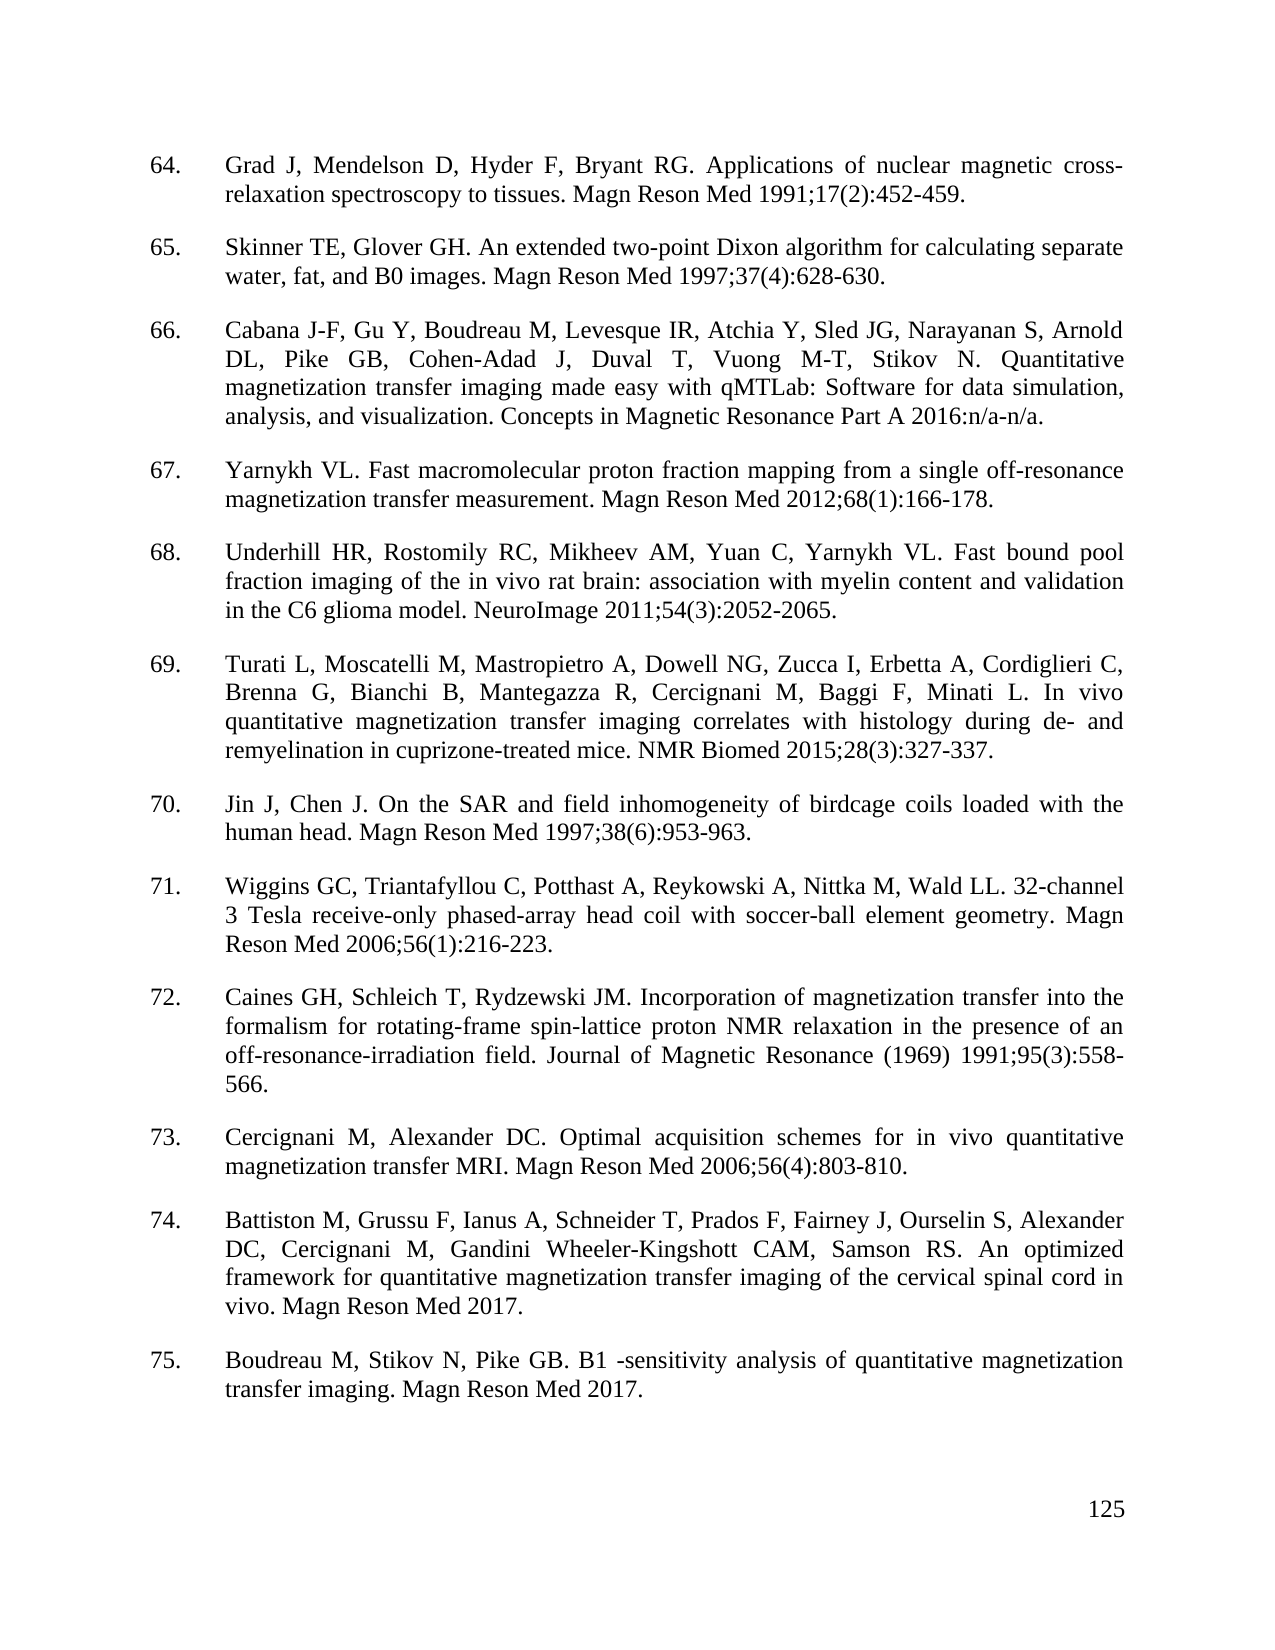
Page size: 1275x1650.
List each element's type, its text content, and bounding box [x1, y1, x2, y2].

text 73. Cercignani M, Alexander DC. Optimal acquisition schemes for in vivo quantitative magnetization transfer MRI. Magn Reson Med 2006;56(4):803-810. [150, 1122, 1125, 1180]
text 71. Wiggins GC, Triantafyllou C, Potthast A, Reykowski A, Nittka M, Wald LL. 32-channel 3 Tesla receive-only phased-array head coil with soccer-ball element geometry. Magn Reson Med 2006;56(1):216-223. [150, 871, 1125, 957]
text 66. Cabana J-F, Gu Y, Boudreau M, Levesque IR, Atchia Y, Sled JG, Narayanan S, Arnold DL, Pike GB, Cohen-Adad J, Duval T, Vuong M-T, Stikov N. Quantitative magnetization transfer imaging made easy with qMTLab: Software for data simulation, analysis, and visualization. Concepts in Magnetic Resonance Part A 2016:n/a-n/a. [150, 315, 1125, 430]
text 69. Turati L, Moscatelli M, Mastropietro A, Dowell NG, Zucca I, Erbetta A, Cordiglieri C, Brenna G, Bianchi B, Mantegazza R, Cercignani M, Baggi F, Minati L. In vivo quantitative magnetization transfer imaging correlates with histology during de- and remyelination in cuprizone-treated mice. NMR Biomed 2015;28(3):327-337. [150, 649, 1125, 764]
text 67. Yarnykh VL. Fast macromolecular proton fraction mapping from a single off-resonance magnetization transfer measurement. Magn Reson Med 2012;68(1):166-178. [150, 455, 1125, 512]
text 68. Underhill HR, Rostomily RC, Mikheev AM, Yuan C, Yarnykh VL. Fast bound pool fraction imaging of the in vivo rat brain: association with myelin content and validation in the C6 glioma model. NeuroImage 2011;54(3):2052-2065. [150, 537, 1125, 624]
text 74. Battiston M, Grussu F, Ianus A, Schneider T, Prados F, Fairney J, Ourselin S, Alexander DC, Cercignani M, Gandini Wheeler-Kingshott CAM, Samson RS. An optimized framework for quantitative magnetization transfer imaging of the cervical spinal cord in vivo. Magn Reson Med 2017. [150, 1205, 1125, 1320]
text 75. Boudreau M, Stikov N, Pike GB. B1 -sensitivity analysis of quantitative magnetization transfer imaging. Magn Reson Med 2017. [150, 1345, 1125, 1402]
text 65. Skinner TE, Glover GH. An extended two-point Dixon algorithm for calculating separate water, fat, and B0 images. Magn Reson Med 1997;37(4):628-630. [150, 232, 1125, 290]
text 64. Grad J, Mendelson D, Hyder F, Bryant RG. Applications of nuclear magnetic cross-relaxation spectroscopy to tissues. Magn Reson Med 1991;17(2):452-459. [150, 150, 1125, 207]
text 72. Caines GH, Schleich T, Rydzewski JM. Incorporation of magnetization transfer into the formalism for rotating-frame spin-lattice proton NMR relaxation in the presence of an off-resonance-irradiation field. Journal of Magnetic Resonance (1969) 1991;95(3):558-566. [150, 982, 1125, 1097]
text 70. Jin J, Chen J. On the SAR and field inhomogeneity of birdcage coils loaded with the human head. Magn Reson Med 1997;38(6):953-963. [150, 789, 1125, 846]
